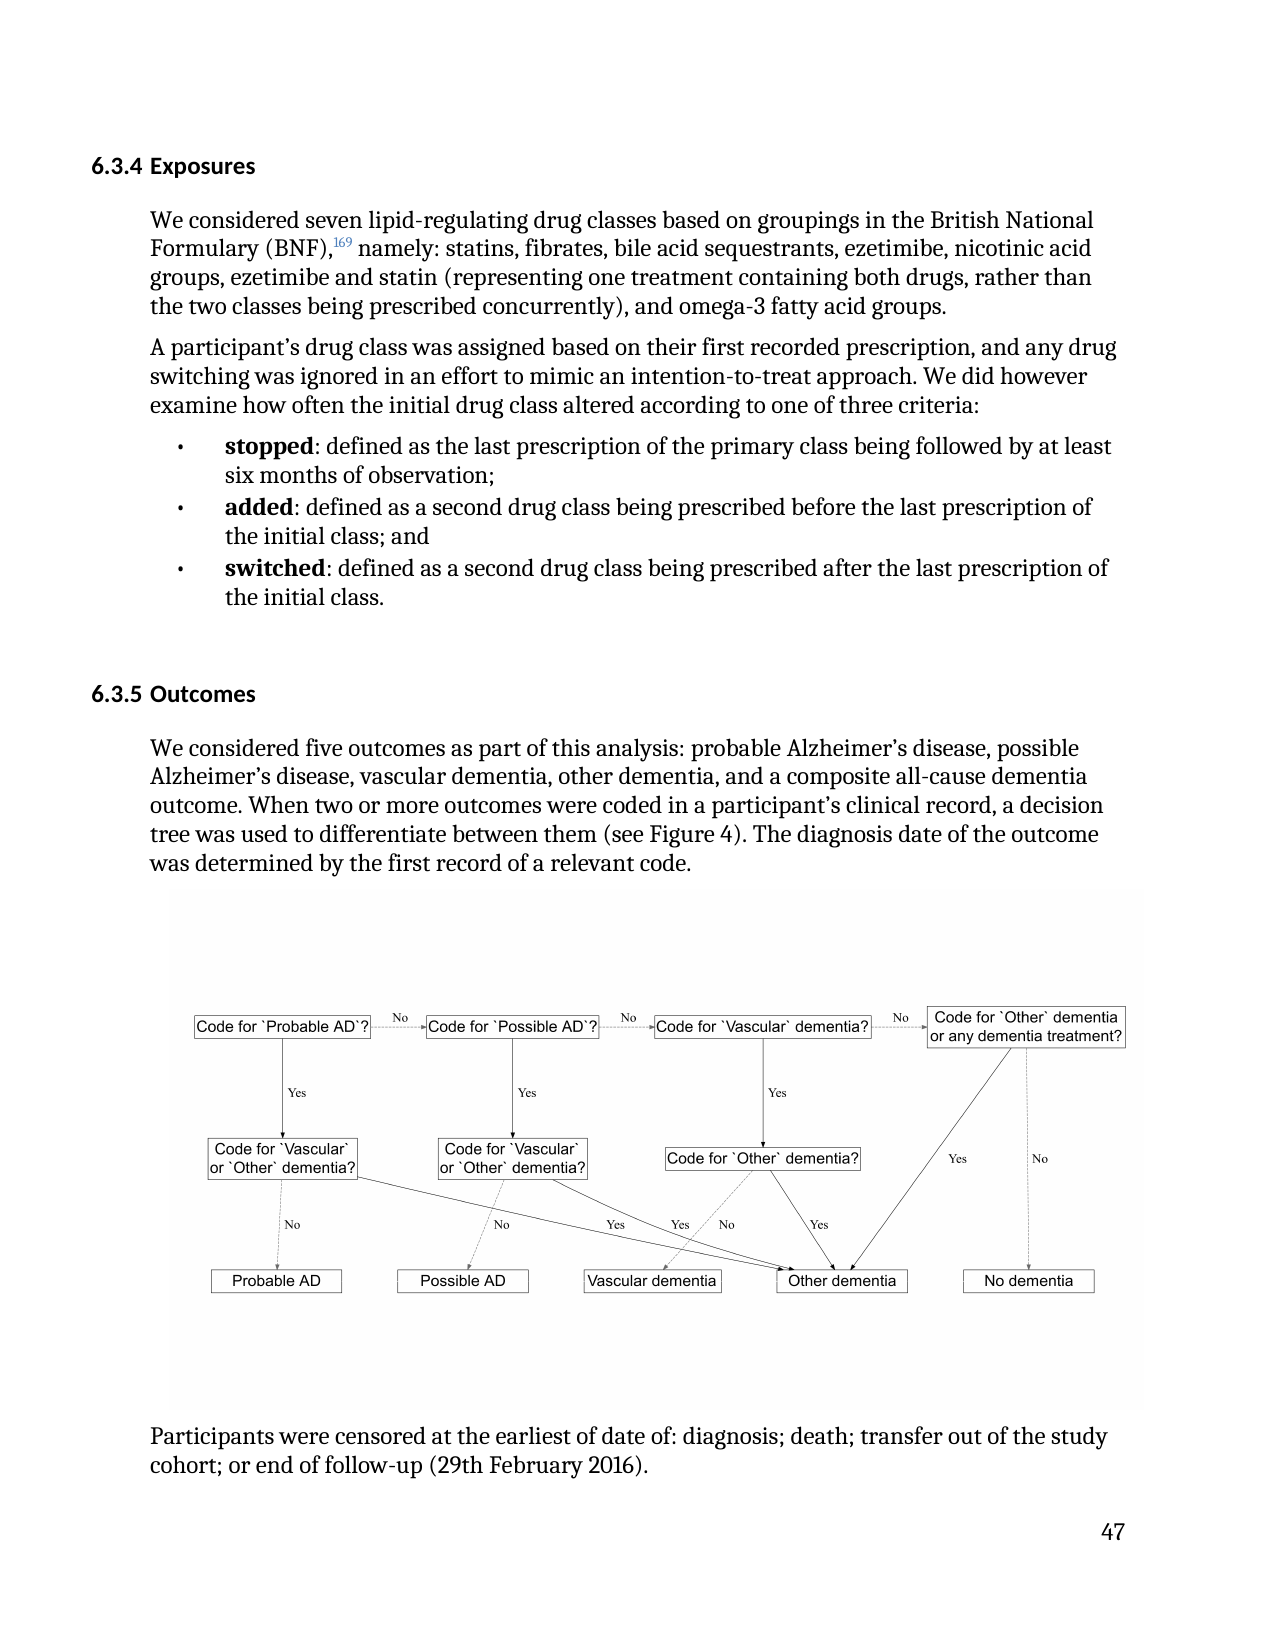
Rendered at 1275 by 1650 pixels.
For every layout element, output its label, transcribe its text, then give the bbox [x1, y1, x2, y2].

list switched: defined as a second drug class being prescribed after the last prescription of the initial class. [175, 554, 1125, 612]
text We considered seven lipid-regulating drug classes based on groupings in the British National Formulary (BNF),169 namely: statins, fibrates, bile acid sequestrants, ezetimibe, nicotinic acid groups, ezetimibe and statin (representing one treatment containing both drugs, rather than the two classes being prescribed concurrently), and omega-3 fatty acid groups. [150, 206, 1125, 321]
picture [168, 889, 1144, 1410]
subtitle Exposures [91, 150, 1125, 181]
list stopped: defined as the last prescription of the primary class being followed by at least six months of observation; [175, 432, 1125, 489]
subtitle Outcomes [91, 678, 1125, 708]
text Participants were censored at the earliest of date of: diagnosis; death; transfer out of the study cohort; or end of follow-up (29th February 2016). [150, 1422, 1125, 1479]
text We considered five outcomes as part of this analysis: probable Alzheimer’s disease, possible Alzheimer’s disease, vascular dementia, other dementia, and a composite all-cause dementia outcome. When two or more outcomes were coded in a participant’s clinical record, a decision tree was used to differentiate between them (see Figure 4). The diagnosis date of the outcome was determined by the first record of a relevant code. [150, 733, 1125, 877]
list added: defined as a second drug class being prescribed before the last prescription of the initial class; and [175, 493, 1125, 551]
text A participant’s drug class was assigned based on their first recorded prescription, and any drug switching was ignored in an effort to mimic an intention-to-treat approach. We did however examine how often the initial drug class altered according to one of three criteria: [150, 333, 1125, 419]
